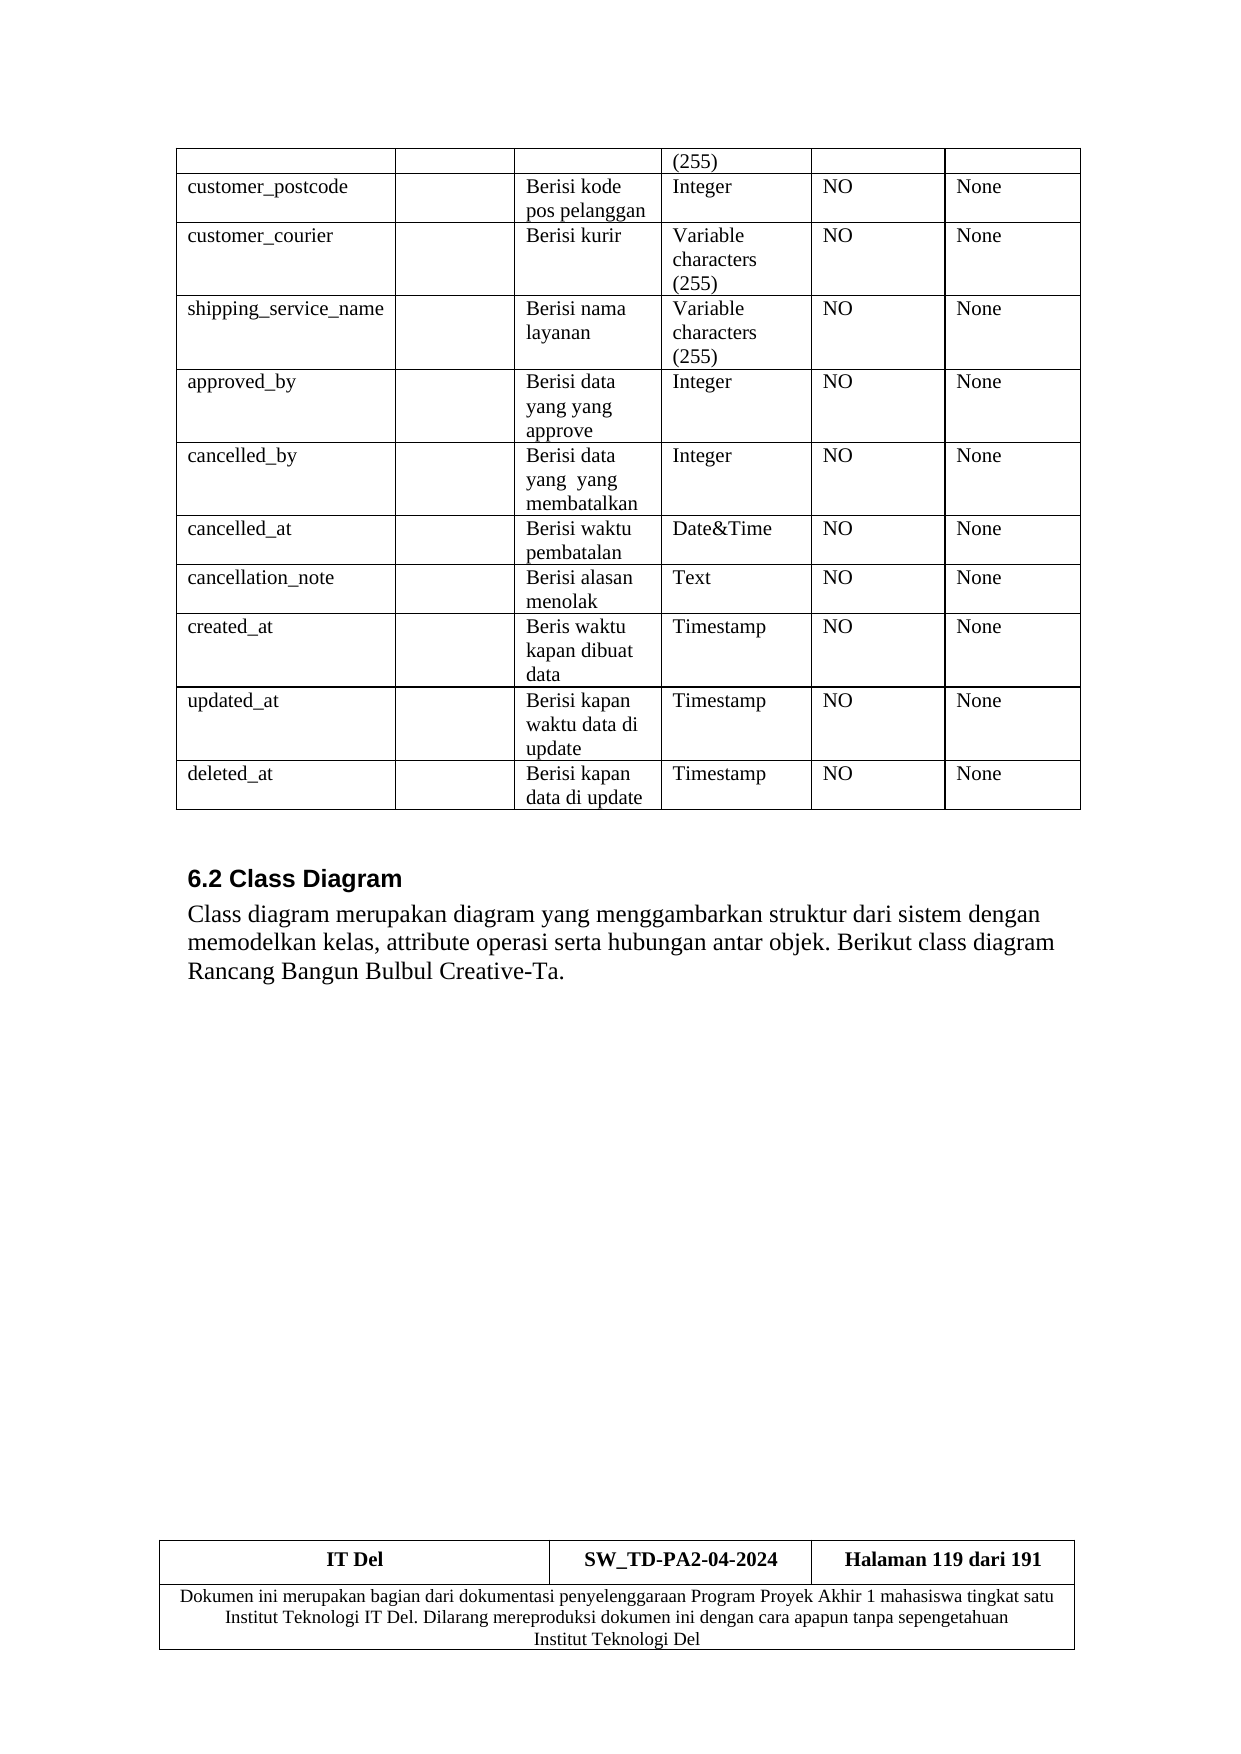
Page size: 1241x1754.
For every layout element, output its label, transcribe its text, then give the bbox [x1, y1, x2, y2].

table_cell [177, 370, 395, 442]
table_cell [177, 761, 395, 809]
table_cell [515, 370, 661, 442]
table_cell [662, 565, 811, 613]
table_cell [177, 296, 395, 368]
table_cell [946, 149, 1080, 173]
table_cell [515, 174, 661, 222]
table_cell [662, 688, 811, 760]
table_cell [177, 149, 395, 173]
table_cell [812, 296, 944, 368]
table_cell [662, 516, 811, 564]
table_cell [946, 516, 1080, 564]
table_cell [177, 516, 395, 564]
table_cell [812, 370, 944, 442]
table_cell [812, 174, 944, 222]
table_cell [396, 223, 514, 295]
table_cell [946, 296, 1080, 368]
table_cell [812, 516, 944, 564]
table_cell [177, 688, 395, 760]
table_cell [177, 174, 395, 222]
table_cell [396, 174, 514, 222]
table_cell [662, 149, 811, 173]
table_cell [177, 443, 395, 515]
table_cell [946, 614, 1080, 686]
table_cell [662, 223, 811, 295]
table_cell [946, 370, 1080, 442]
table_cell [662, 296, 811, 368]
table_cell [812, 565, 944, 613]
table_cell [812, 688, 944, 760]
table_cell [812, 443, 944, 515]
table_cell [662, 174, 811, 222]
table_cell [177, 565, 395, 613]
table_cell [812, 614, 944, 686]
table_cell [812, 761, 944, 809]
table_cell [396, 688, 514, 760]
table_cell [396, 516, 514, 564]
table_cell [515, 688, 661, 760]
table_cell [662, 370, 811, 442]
subtitle 6.2 Class Diagram [187, 864, 1092, 892]
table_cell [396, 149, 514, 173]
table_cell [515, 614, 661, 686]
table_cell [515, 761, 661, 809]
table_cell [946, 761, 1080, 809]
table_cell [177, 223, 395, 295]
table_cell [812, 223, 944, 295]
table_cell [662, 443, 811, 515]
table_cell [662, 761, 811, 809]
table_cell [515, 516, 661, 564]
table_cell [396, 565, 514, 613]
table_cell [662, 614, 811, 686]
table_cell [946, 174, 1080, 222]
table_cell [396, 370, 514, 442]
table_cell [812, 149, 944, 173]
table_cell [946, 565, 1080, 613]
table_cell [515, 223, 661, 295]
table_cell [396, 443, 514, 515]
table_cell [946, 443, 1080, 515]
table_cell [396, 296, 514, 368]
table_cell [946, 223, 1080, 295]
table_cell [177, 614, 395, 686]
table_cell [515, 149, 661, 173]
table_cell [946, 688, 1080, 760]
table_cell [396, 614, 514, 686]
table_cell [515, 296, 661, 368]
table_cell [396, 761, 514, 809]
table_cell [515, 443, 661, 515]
text Class diagram merupakan diagram yang menggambarkan struktur dari sistem dengan memodelkan kelas, attribute operasi serta hubungan antar objek. Berikut class diagram Rancang Bangun Bulbul Creative-Ta. [187, 899, 1092, 985]
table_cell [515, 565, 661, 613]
